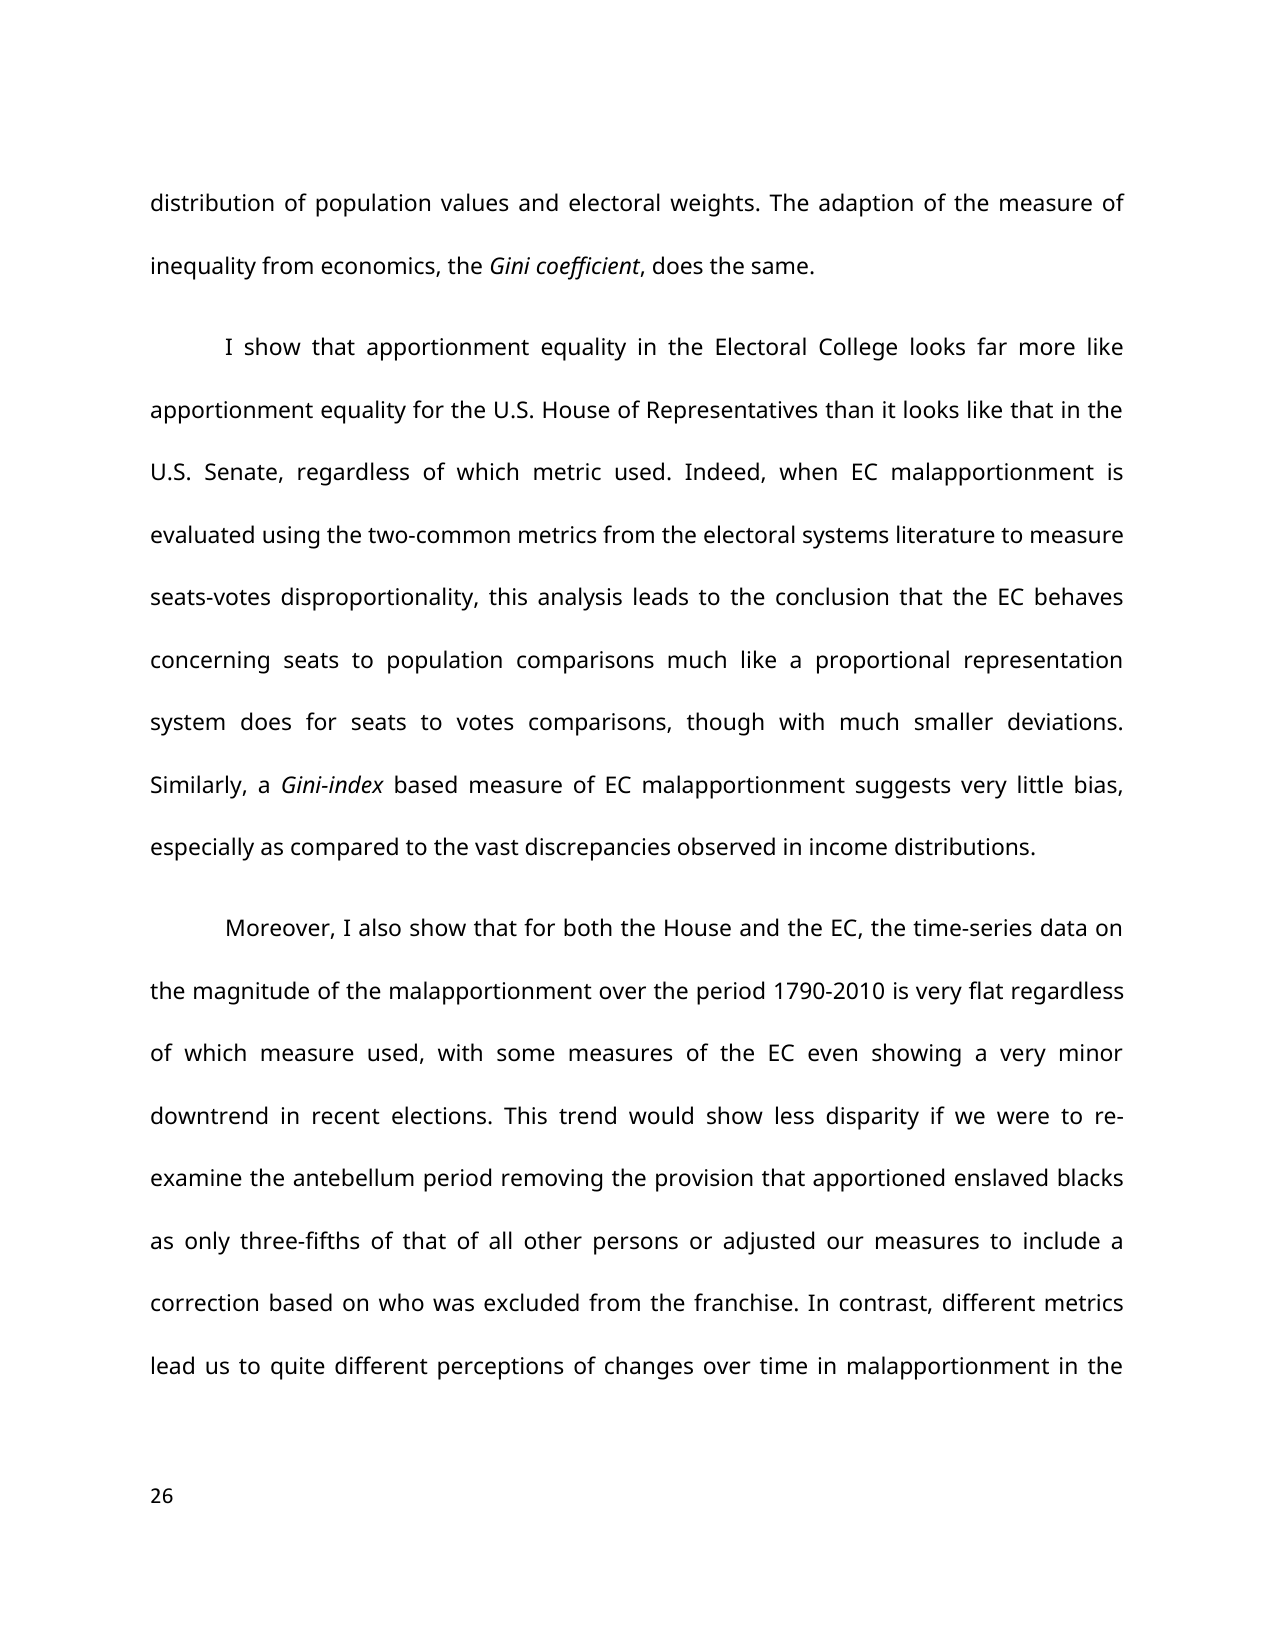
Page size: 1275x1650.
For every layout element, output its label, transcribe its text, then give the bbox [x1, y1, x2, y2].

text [150, 912, 1125, 1381]
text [150, 187, 1125, 281]
text I show that apportionment equality in the Electoral College looks far more like apportionment equality for the U.S. House of Representatives than it looks like that in the U.S. Senate, regardless of which metric used. Indeed, when EC malapportionment is evaluated using the two-common metrics from the electoral systems literature to measure seats-votes disproportionality, this analysis leads to the conclusion that the EC behaves concerning seats to population comparisons much like a proportional representation system does for seats to votes comparisons, though with much smaller deviations. Similarly, a Gini-index based measure of EC malapportionment suggests very little bias, especially as compared to the vast discrepancies observed in income distributions. [150, 331, 1125, 862]
